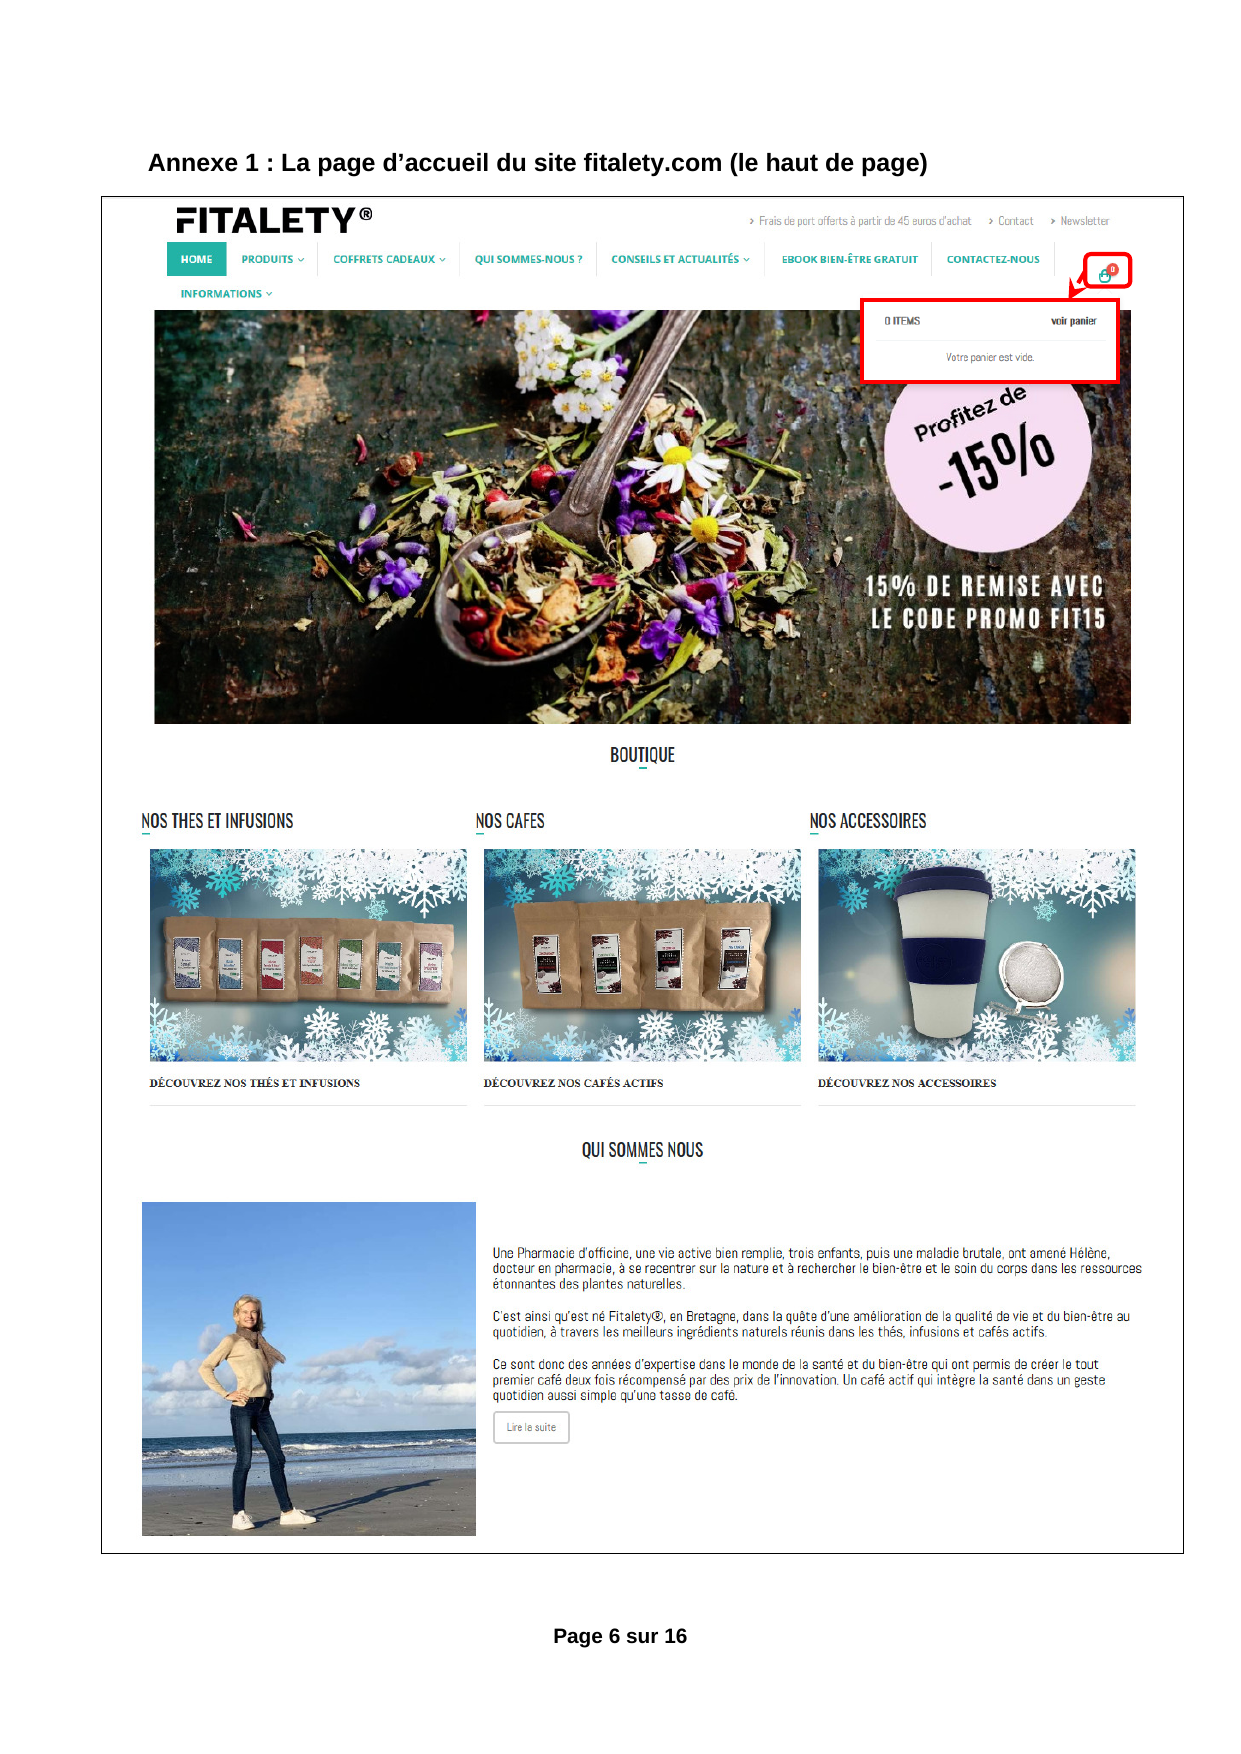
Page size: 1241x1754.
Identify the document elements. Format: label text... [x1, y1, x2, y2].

picture [102, 197, 1183, 1553]
text Annexe 1 : La page d’accueil du site fitalety.com (le haut de page) [148, 148, 1093, 176]
